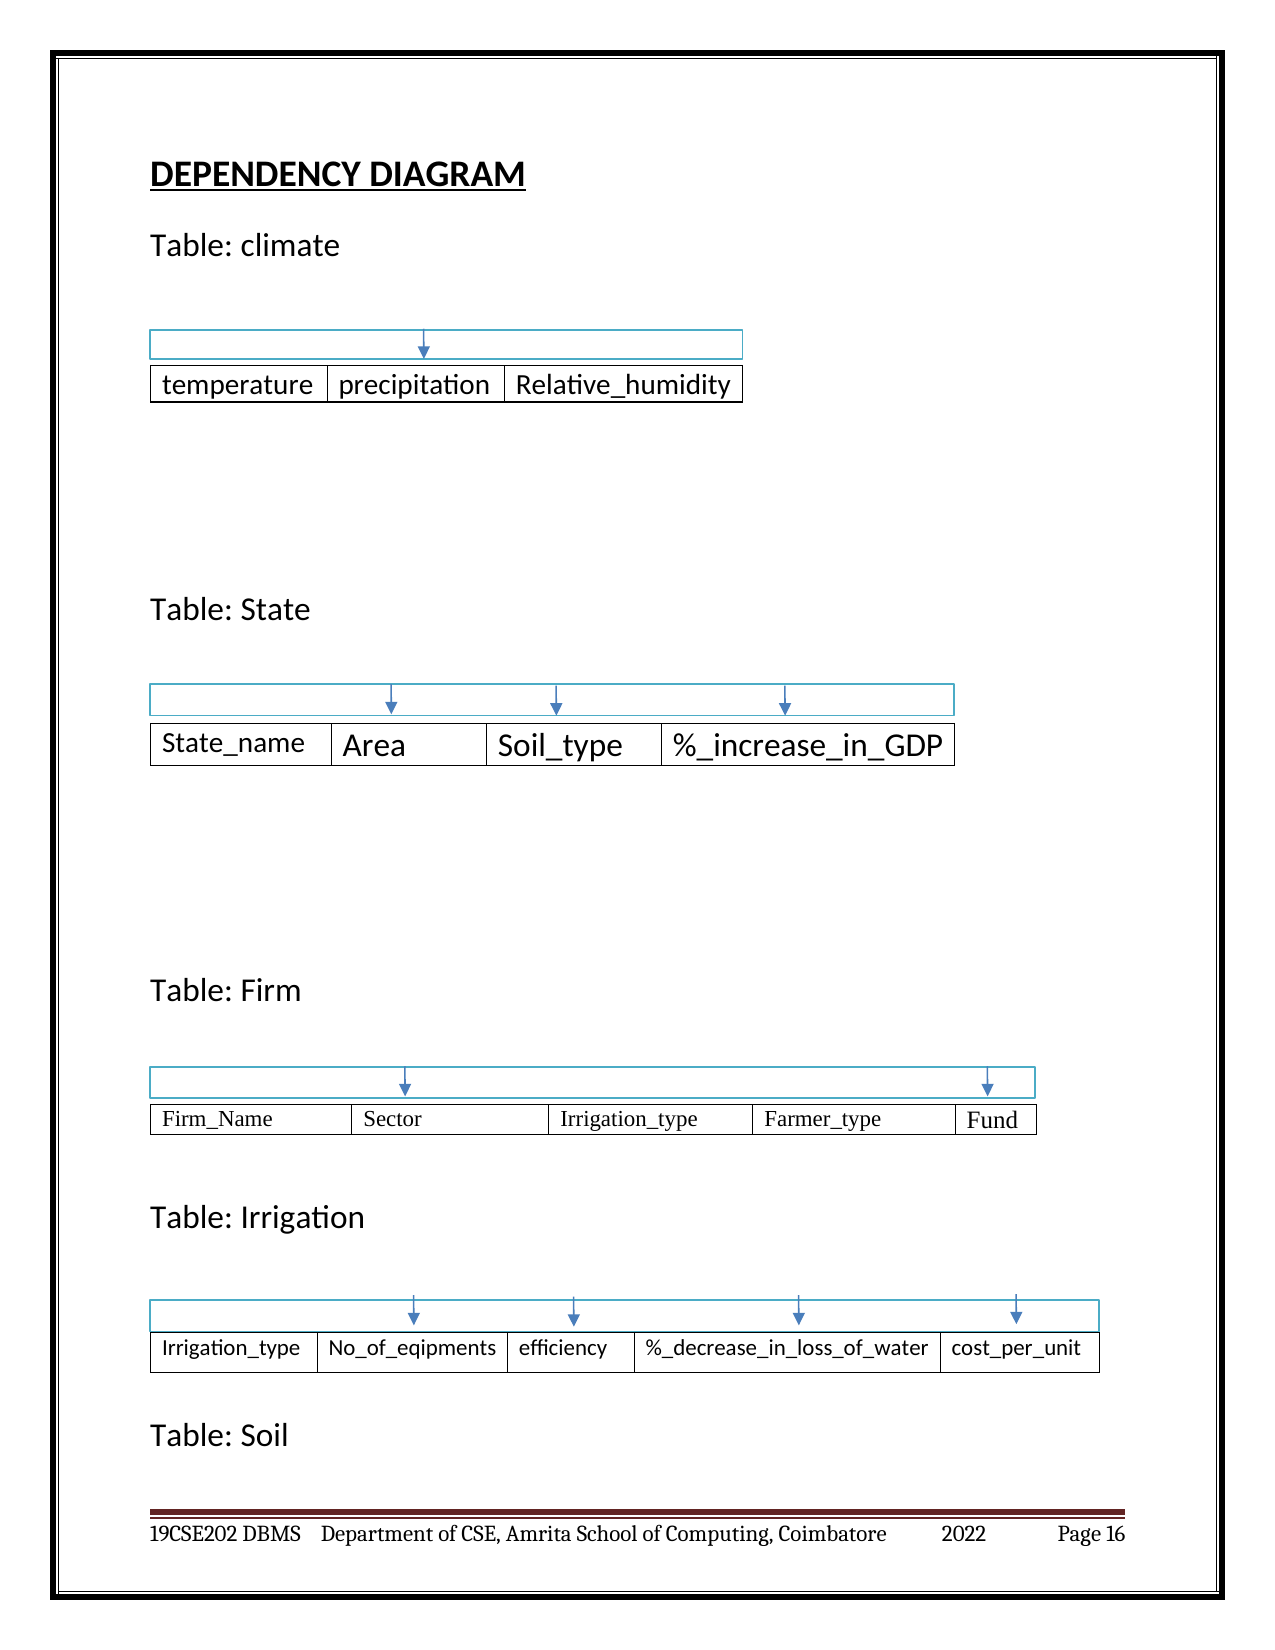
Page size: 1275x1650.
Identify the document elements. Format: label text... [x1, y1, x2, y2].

table_header precipitation [328, 366, 504, 401]
table_header cost_per_unit [941, 1333, 1099, 1372]
table_header Soil_type [487, 724, 661, 765]
table_header Irrigation_type [549, 1105, 752, 1133]
table_header Firm_Name [151, 1105, 351, 1133]
table_header Farmer_type [753, 1105, 955, 1133]
table_header efficiency [508, 1333, 634, 1372]
text DEPENDENCY DIAGRAM [150, 150, 1125, 196]
text Table: climate [150, 223, 1125, 264]
table_header State_name [151, 724, 331, 765]
text Table: State [150, 588, 1125, 628]
text Table: Soil [150, 1414, 1125, 1454]
table_header Area [332, 724, 486, 765]
text Table: Firm [150, 968, 1125, 1009]
table_header %_increase_in_GDP [662, 724, 954, 765]
table_header temperature [151, 366, 327, 401]
text Table: Irrigation [150, 1196, 1125, 1237]
table_header No_of_eqipments [318, 1333, 507, 1372]
table_header Irrigation_type [151, 1333, 317, 1372]
table_header Fund [956, 1105, 1036, 1133]
table_header %_decrease_in_loss_of_water [635, 1333, 940, 1372]
table_header Sector [352, 1105, 548, 1133]
table_header Relative_humidity [505, 366, 742, 401]
